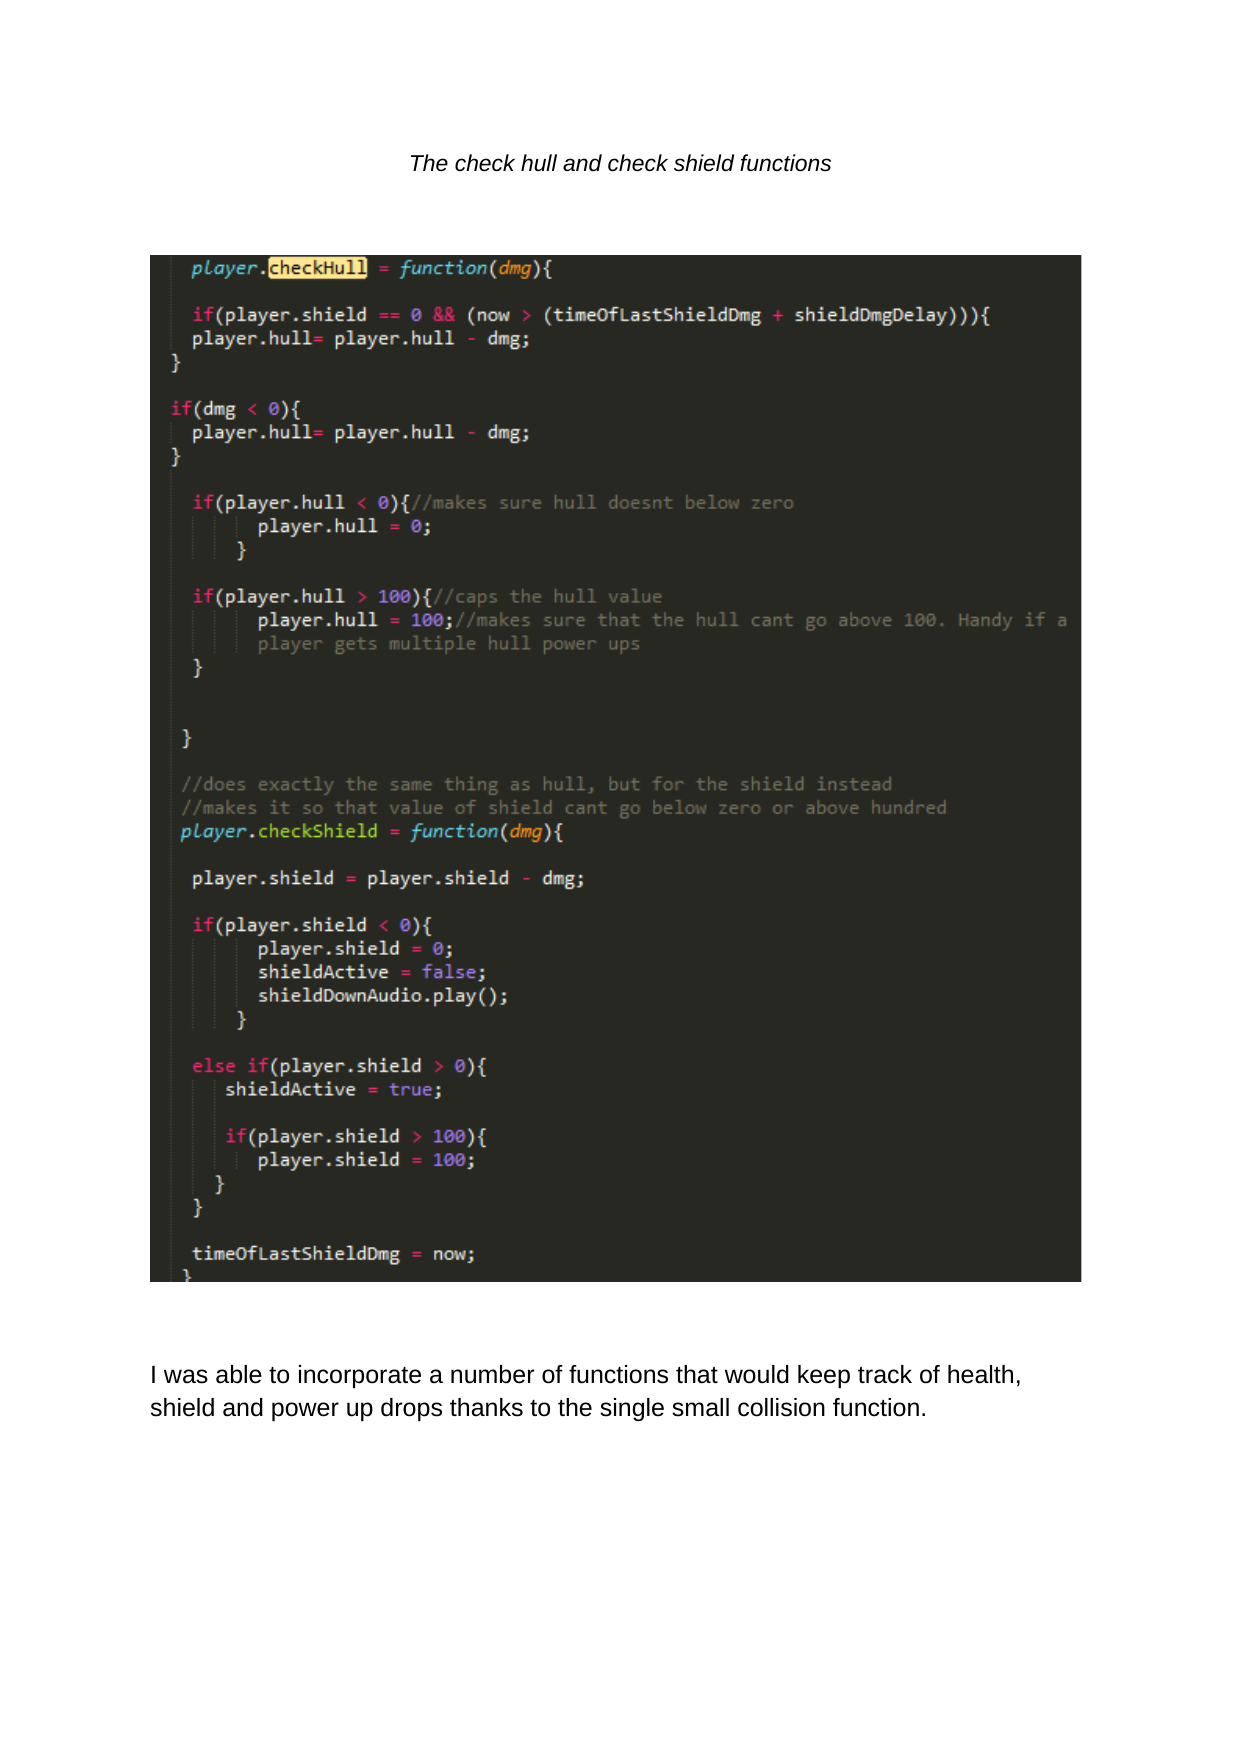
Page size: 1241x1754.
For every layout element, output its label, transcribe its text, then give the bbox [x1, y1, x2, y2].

text The check hull and check shield functions [150, 150, 1090, 176]
text I was able to incorporate a number of functions that would keep track of health, shield and power up drops thanks to the single small collision function. [150, 1360, 1090, 1422]
picture [150, 255, 1082, 1282]
